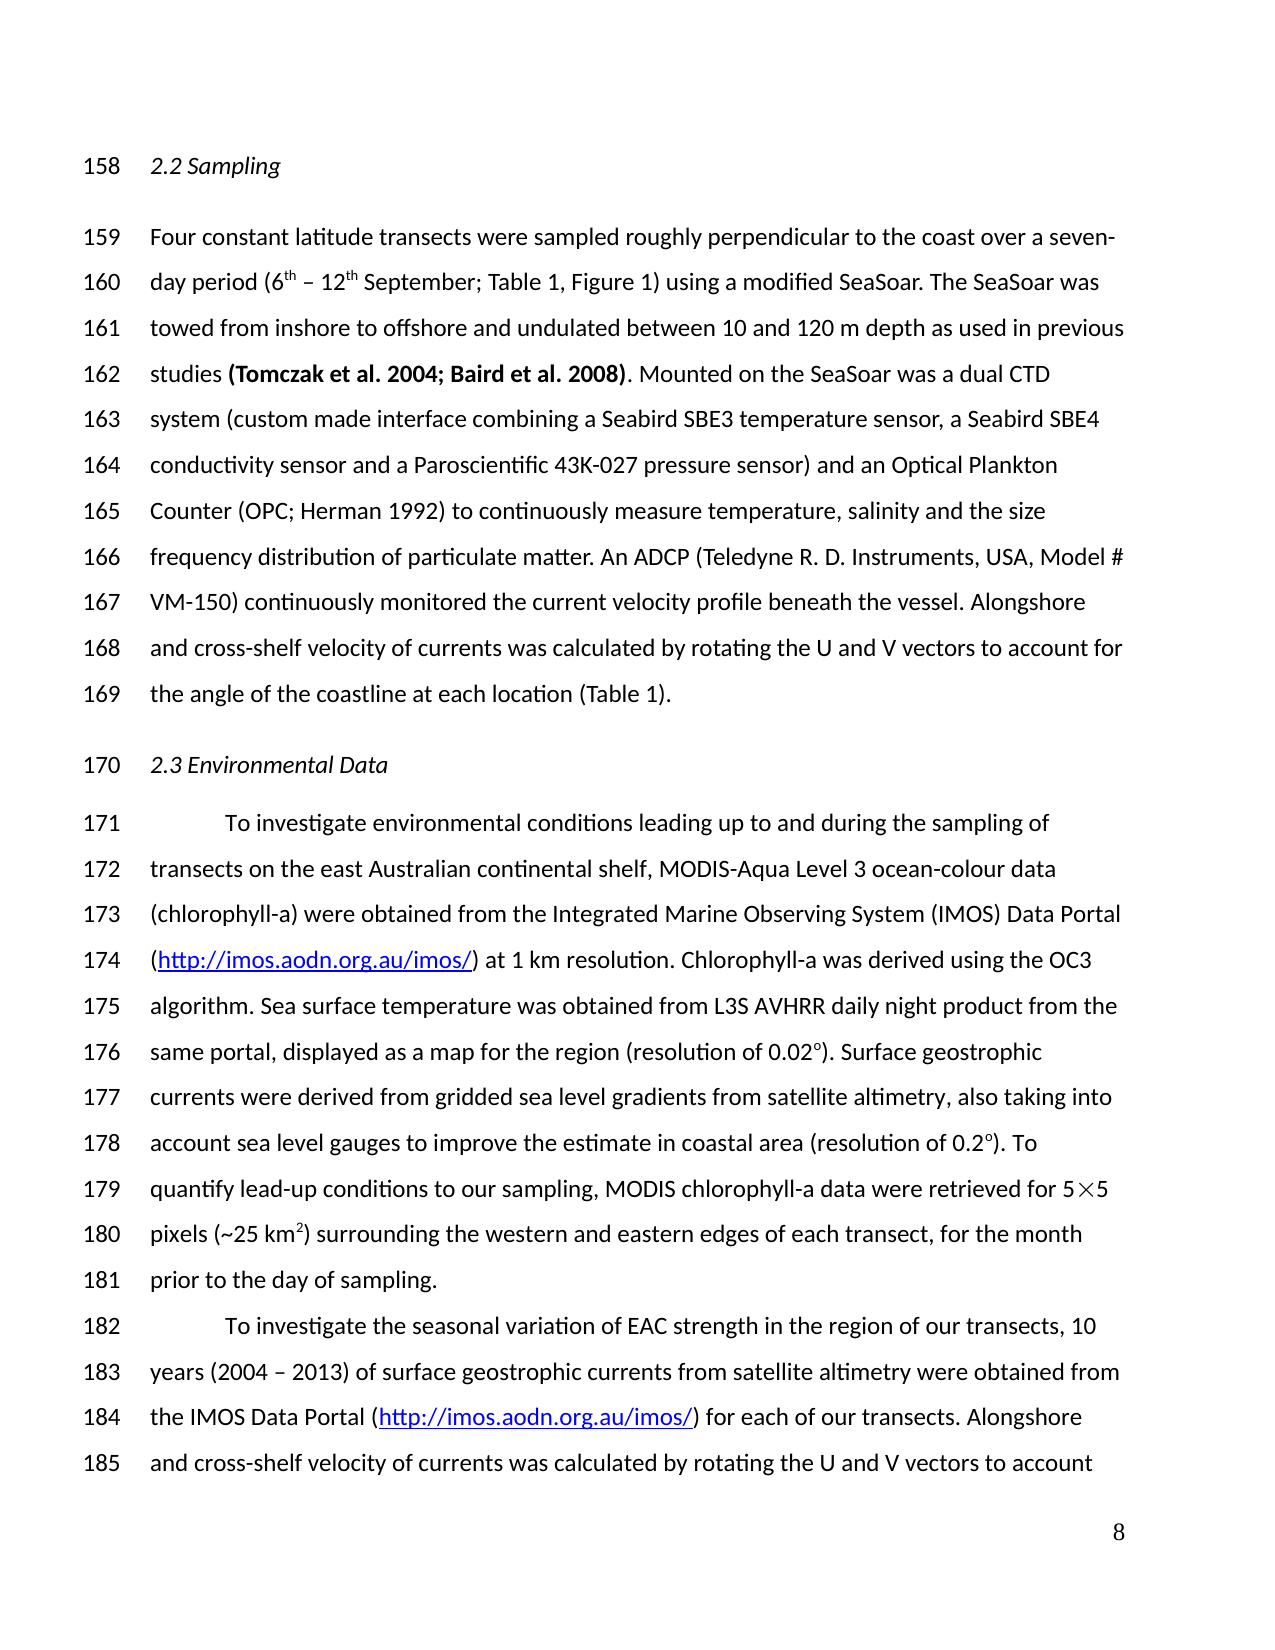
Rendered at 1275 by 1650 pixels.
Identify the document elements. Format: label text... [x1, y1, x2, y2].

subtitle Four constant latitude transects were sampled roughly perpendicular to the coast over a seven-day period (6th – 12th September; Table 1, Figure 1) using a modified SeaSoar. The SeaSoar was towed from inshore to offshore and undulated between 10 and 120 m depth as used in previous studies (Tomczak et al. 2004; Baird et al. 2008). Mounted on the SeaSoar was a dual CTD system (custom made interface combining a Seabird SBE3 temperature sensor, a Seabird SBE4 conductivity sensor and a Paroscientific 43K-027 pressure sensor) and an Optical Plankton Counter (OPC; Herman 1992) to continuously measure temperature, salinity and the size frequency distribution of particulate matter. An ADCP (Teledyne R. D. Instruments, USA, Model # VM-150) continuously monitored the current velocity profile beneath the vessel. Alongshore and cross-shelf velocity of currents was calculated by rotating the U and V vectors to account for the angle of the coastline at each location (Table 1). [150, 221, 1125, 708]
text To investigate environmental conditions leading up to and during the sampling of transects on the east Australian continental shelf, MODIS-Aqua Level 3 ocean-colour data (chlorophyll-a) were obtained from the Integrated Marine Observing System (IMOS) Data Portal (http://imos.aodn.org.au/imos/) at 1 km resolution. Chlorophyll-a was derived using the OC3 algorithm. Sea surface temperature was obtained from L3S AVHRR daily night product from the same portal, displayed as a map for the region (resolution of 0.02o). Surface geostrophic currents were derived from gridded sea level gradients from satellite altimetry, also taking into account sea level gauges to improve the estimate in coastal area (resolution of 0.2o). To quantify lead-up conditions to our sampling, MODIS chlorophyll-a data were retrieved for 55 pixels (~25 km2) surrounding the western and eastern edges of each transect, for the month prior to the day of sampling. [150, 807, 1125, 1295]
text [150, 1310, 1125, 1478]
subtitle 2.3 Environmental Data [150, 749, 1125, 779]
subtitle 2.2 Sampling [150, 150, 1125, 181]
